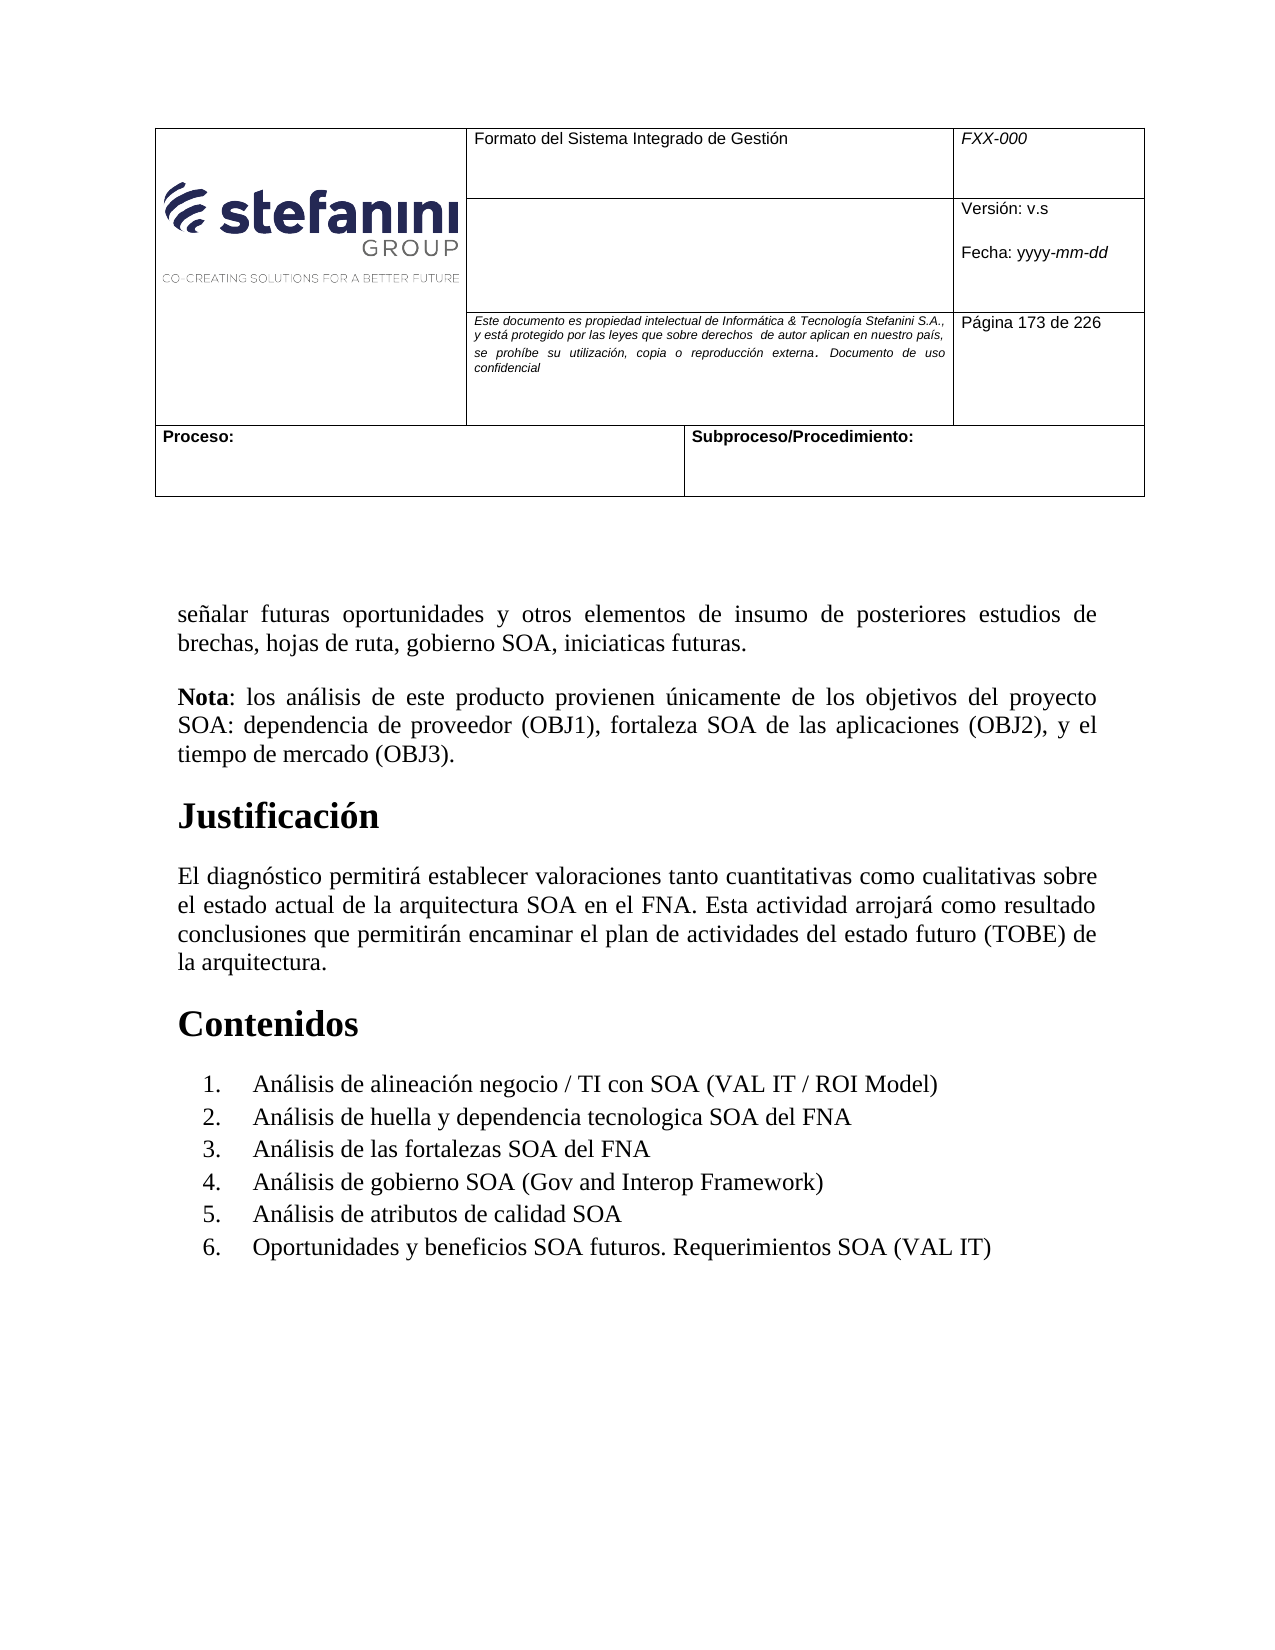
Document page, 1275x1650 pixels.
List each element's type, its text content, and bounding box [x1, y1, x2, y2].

subtitle Contenidos [177, 1001, 1098, 1044]
subtitle Justificación [177, 793, 1098, 836]
list Análisis de huella y dependencia tecnologica SOA del FNA [202, 1102, 1098, 1131]
text Presentar las conclusiones y el resumen de los análisis de la Fase 1, Estado SOA Actual, constrastadas con una visión SOA estándar. Las conclusiones expuestas darán lugar a señalar futuras oportunidades y otros elementos de insumo de posteriores estudios de brechas, hojas de ruta, gobierno SOA, iniciaticas futuras. [177, 599, 1098, 657]
text Nota: los análisis de este producto provienen únicamente de los objetivos del proyecto SOA: dependencia de proveedor (OBJ1), fortaleza SOA de las aplicaciones (OBJ2), y el tiempo de mercado (OBJ3). [177, 682, 1098, 768]
list Análisis de las fortalezas SOA del FNA [202, 1134, 1098, 1163]
list Oportunidades y beneficios SOA futuros. Requerimientos SOA (VAL IT) [202, 1232, 1098, 1261]
text El diagnóstico permitirá establecer valoraciones tanto cuantitativas como cualitativas sobre el estado actual de la arquitectura SOA en el FNA. Esta actividad arrojará como resultado conclusiones que permitirán encaminar el plan de actividades del estado futuro (TOBE) de la arquitectura. [177, 861, 1098, 976]
picture [162, 182, 460, 286]
list Análisis de alineación negocio / TI con SOA (VAL IT / ROI Model) [202, 1069, 1098, 1098]
list Análisis de atributos de calidad SOA [202, 1199, 1098, 1228]
list Análisis de gobierno SOA (Gov and Interop Framework) [202, 1167, 1098, 1196]
